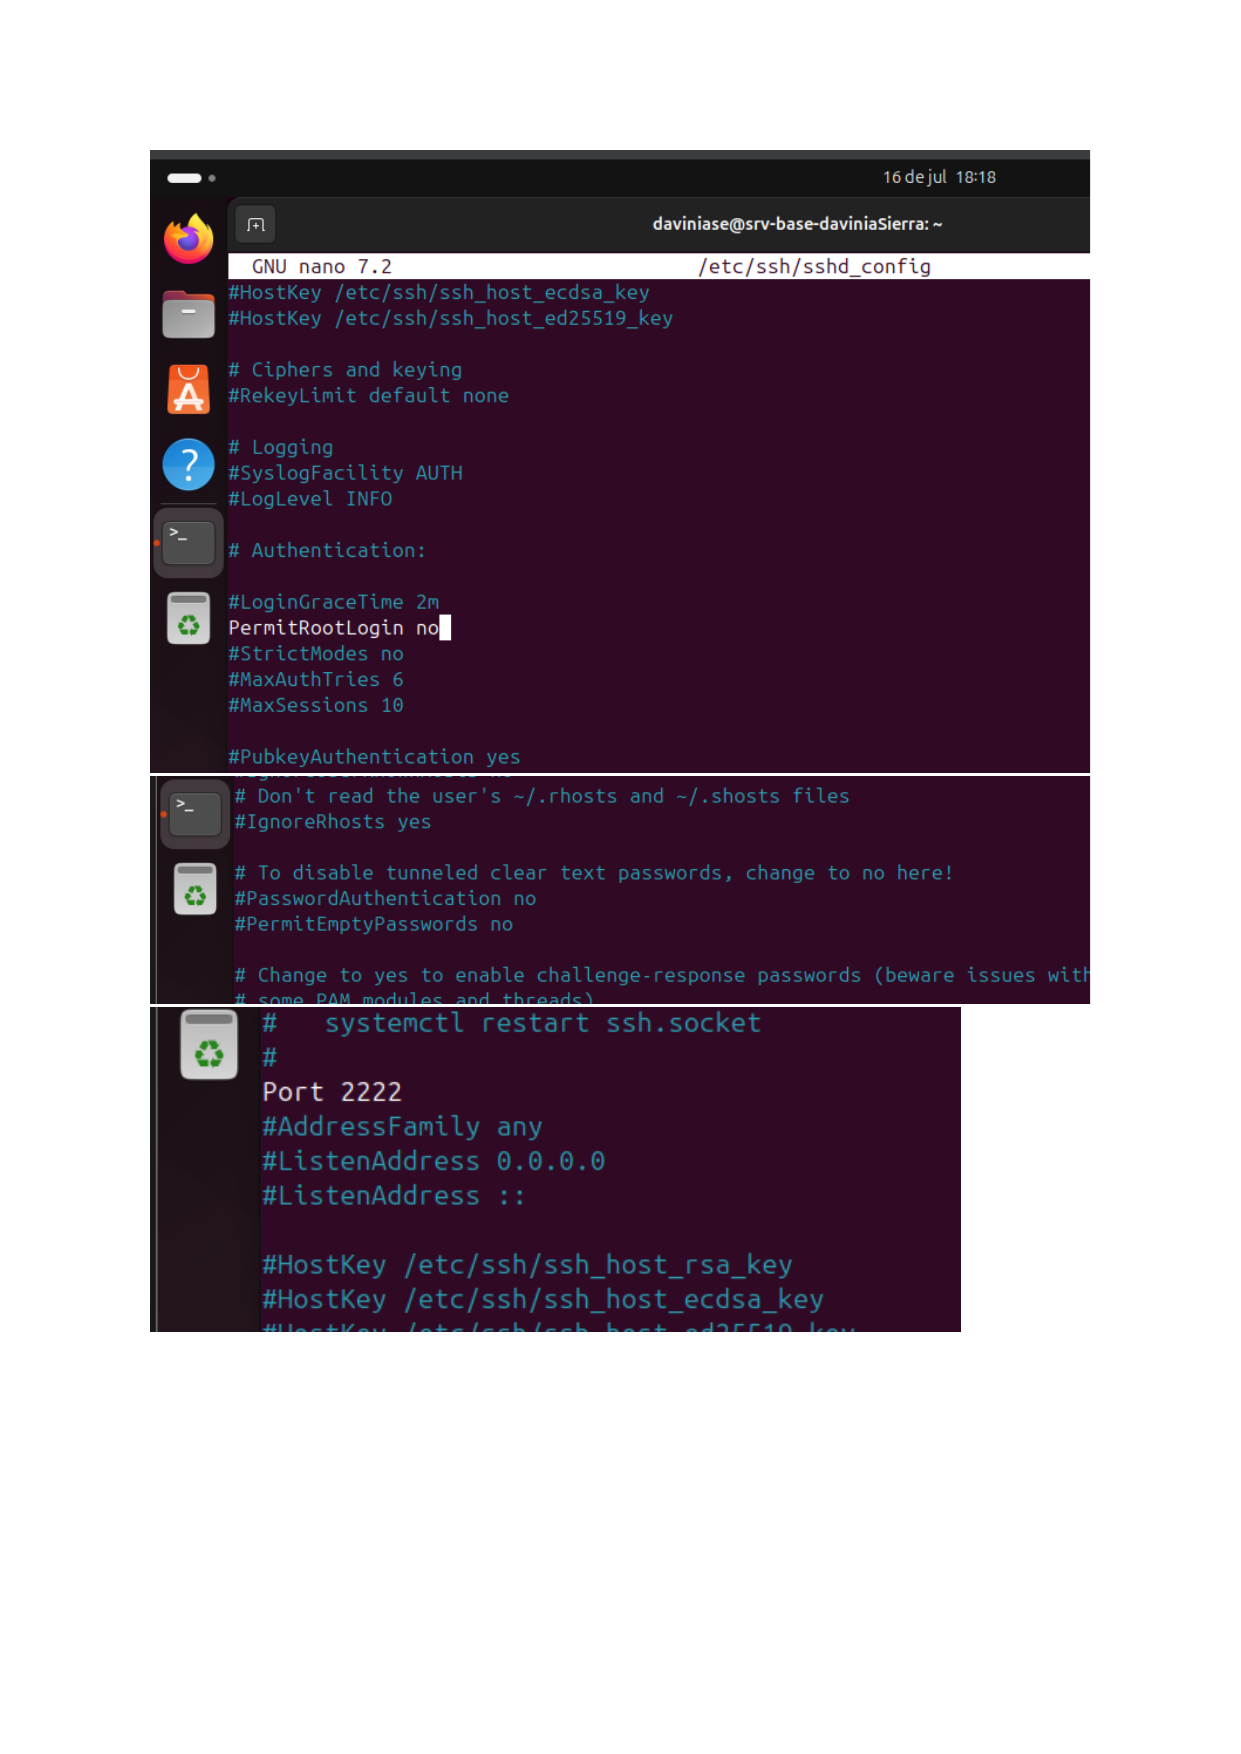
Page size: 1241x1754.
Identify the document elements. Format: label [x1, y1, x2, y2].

picture [150, 150, 1091, 773]
picture [150, 1007, 961, 1332]
picture [150, 776, 1091, 1004]
